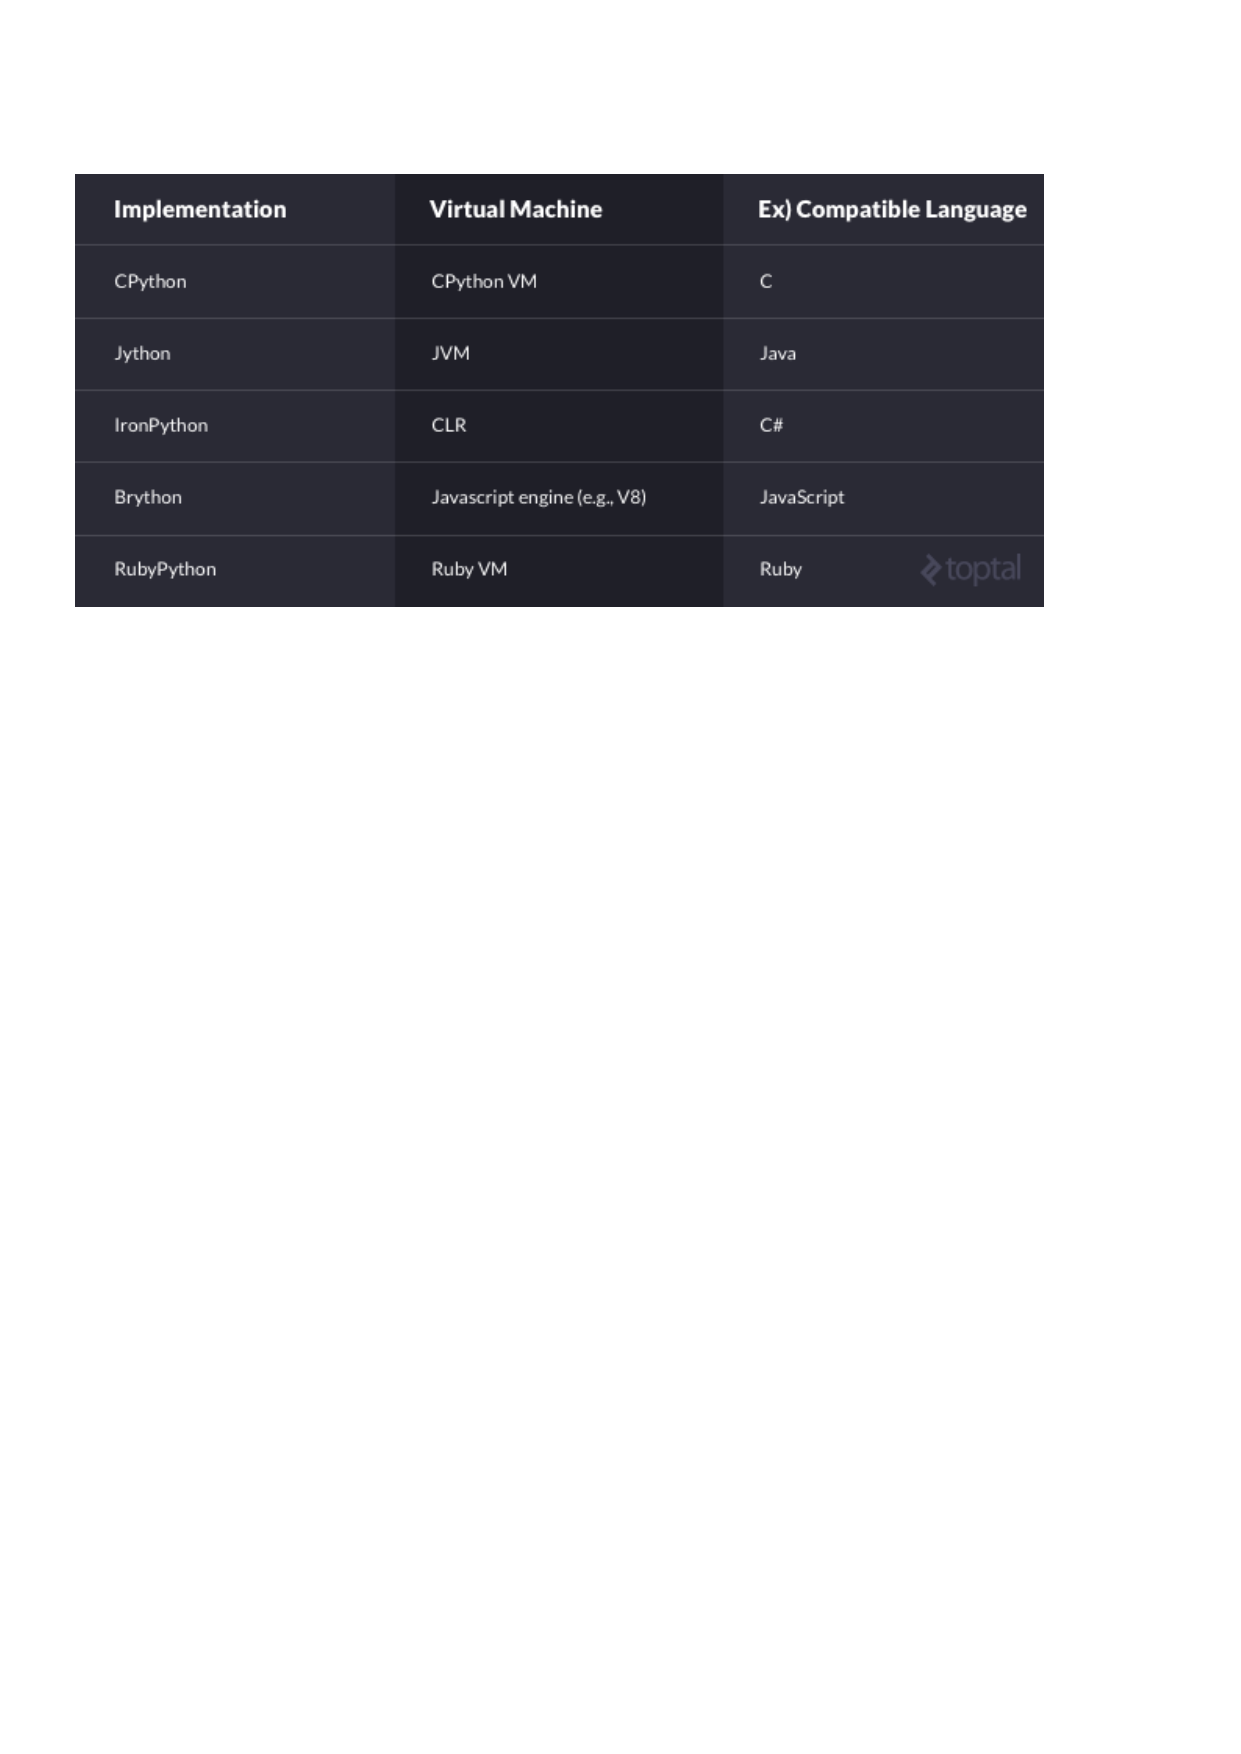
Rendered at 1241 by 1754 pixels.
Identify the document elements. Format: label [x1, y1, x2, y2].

picture [75, 174, 1044, 607]
